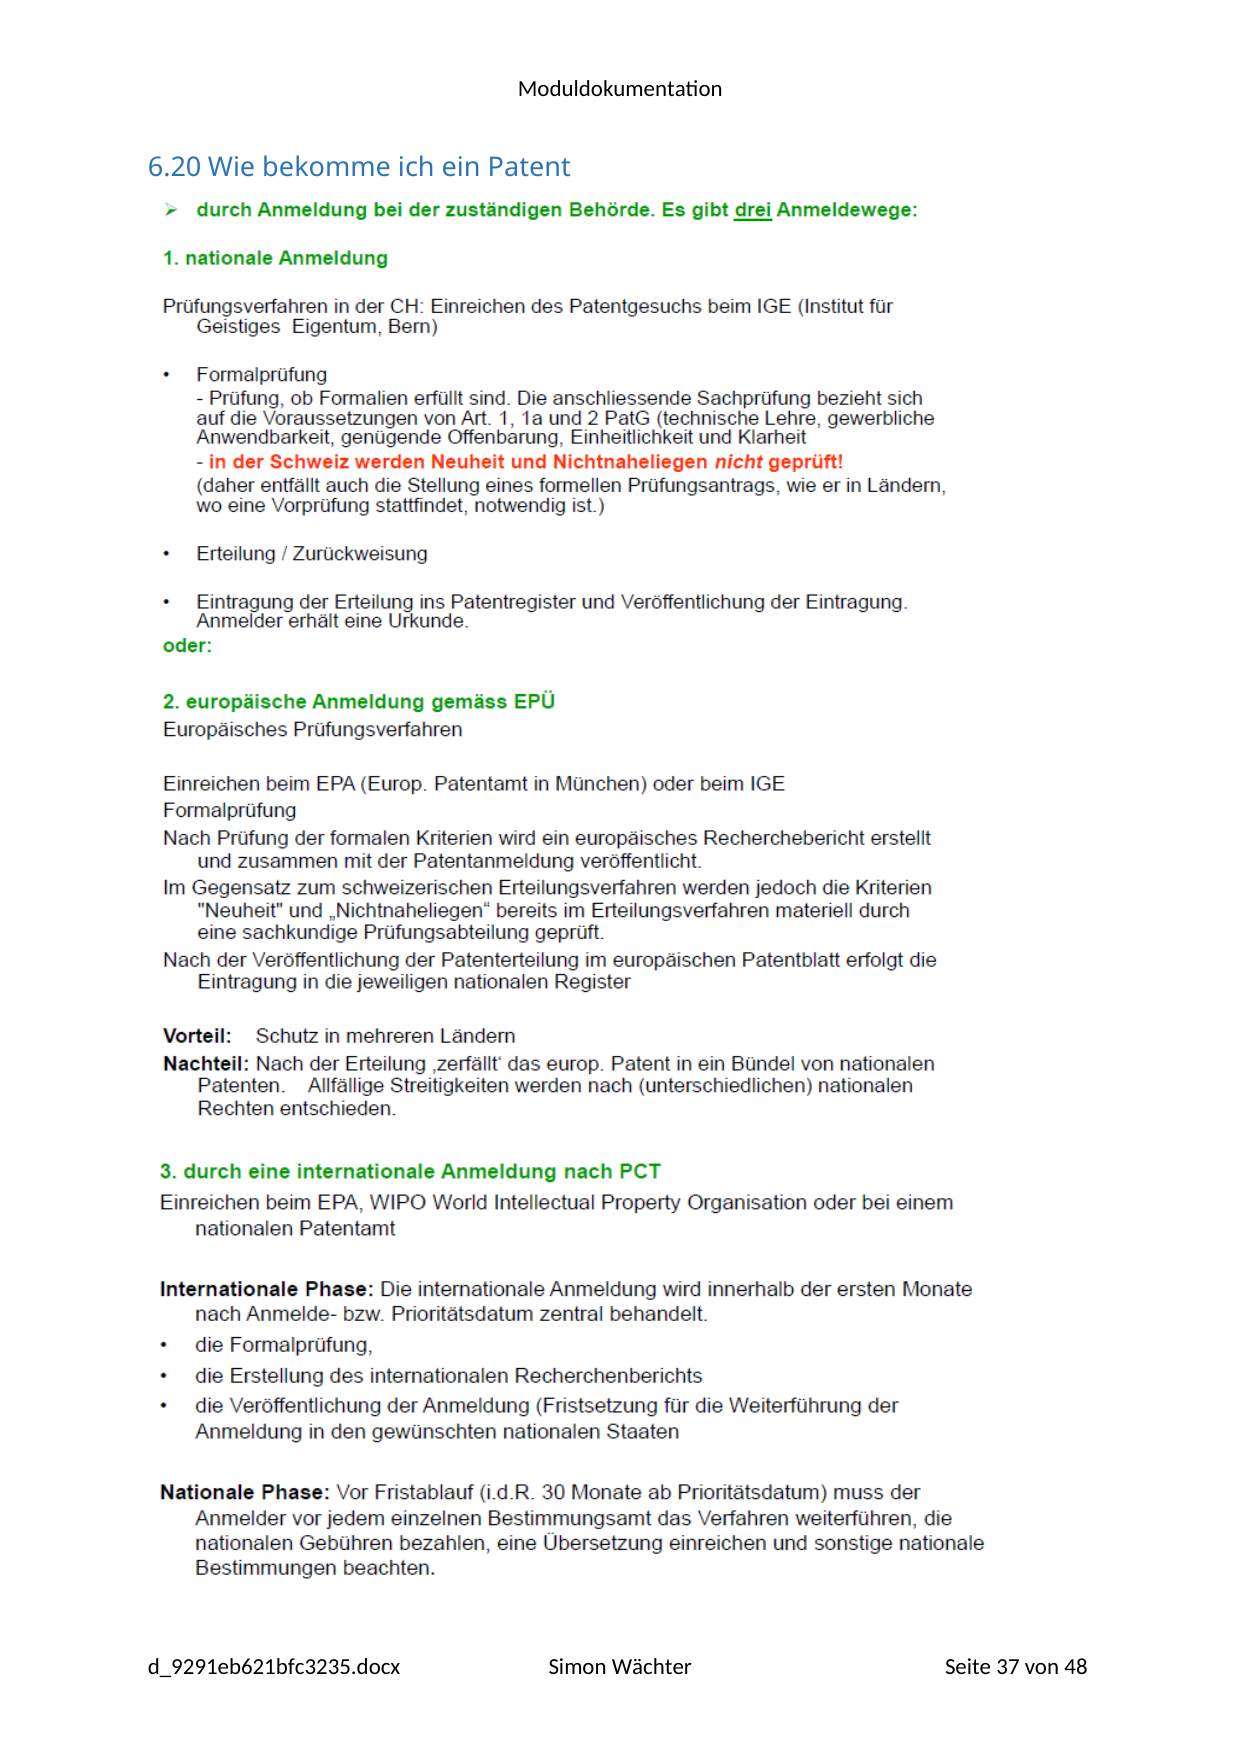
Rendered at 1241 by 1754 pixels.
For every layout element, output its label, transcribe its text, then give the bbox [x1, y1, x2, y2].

picture [147, 682, 965, 1137]
picture [147, 187, 960, 664]
picture [147, 1155, 1009, 1591]
subtitle Wie bekomme ich ein Patent [148, 148, 1093, 184]
